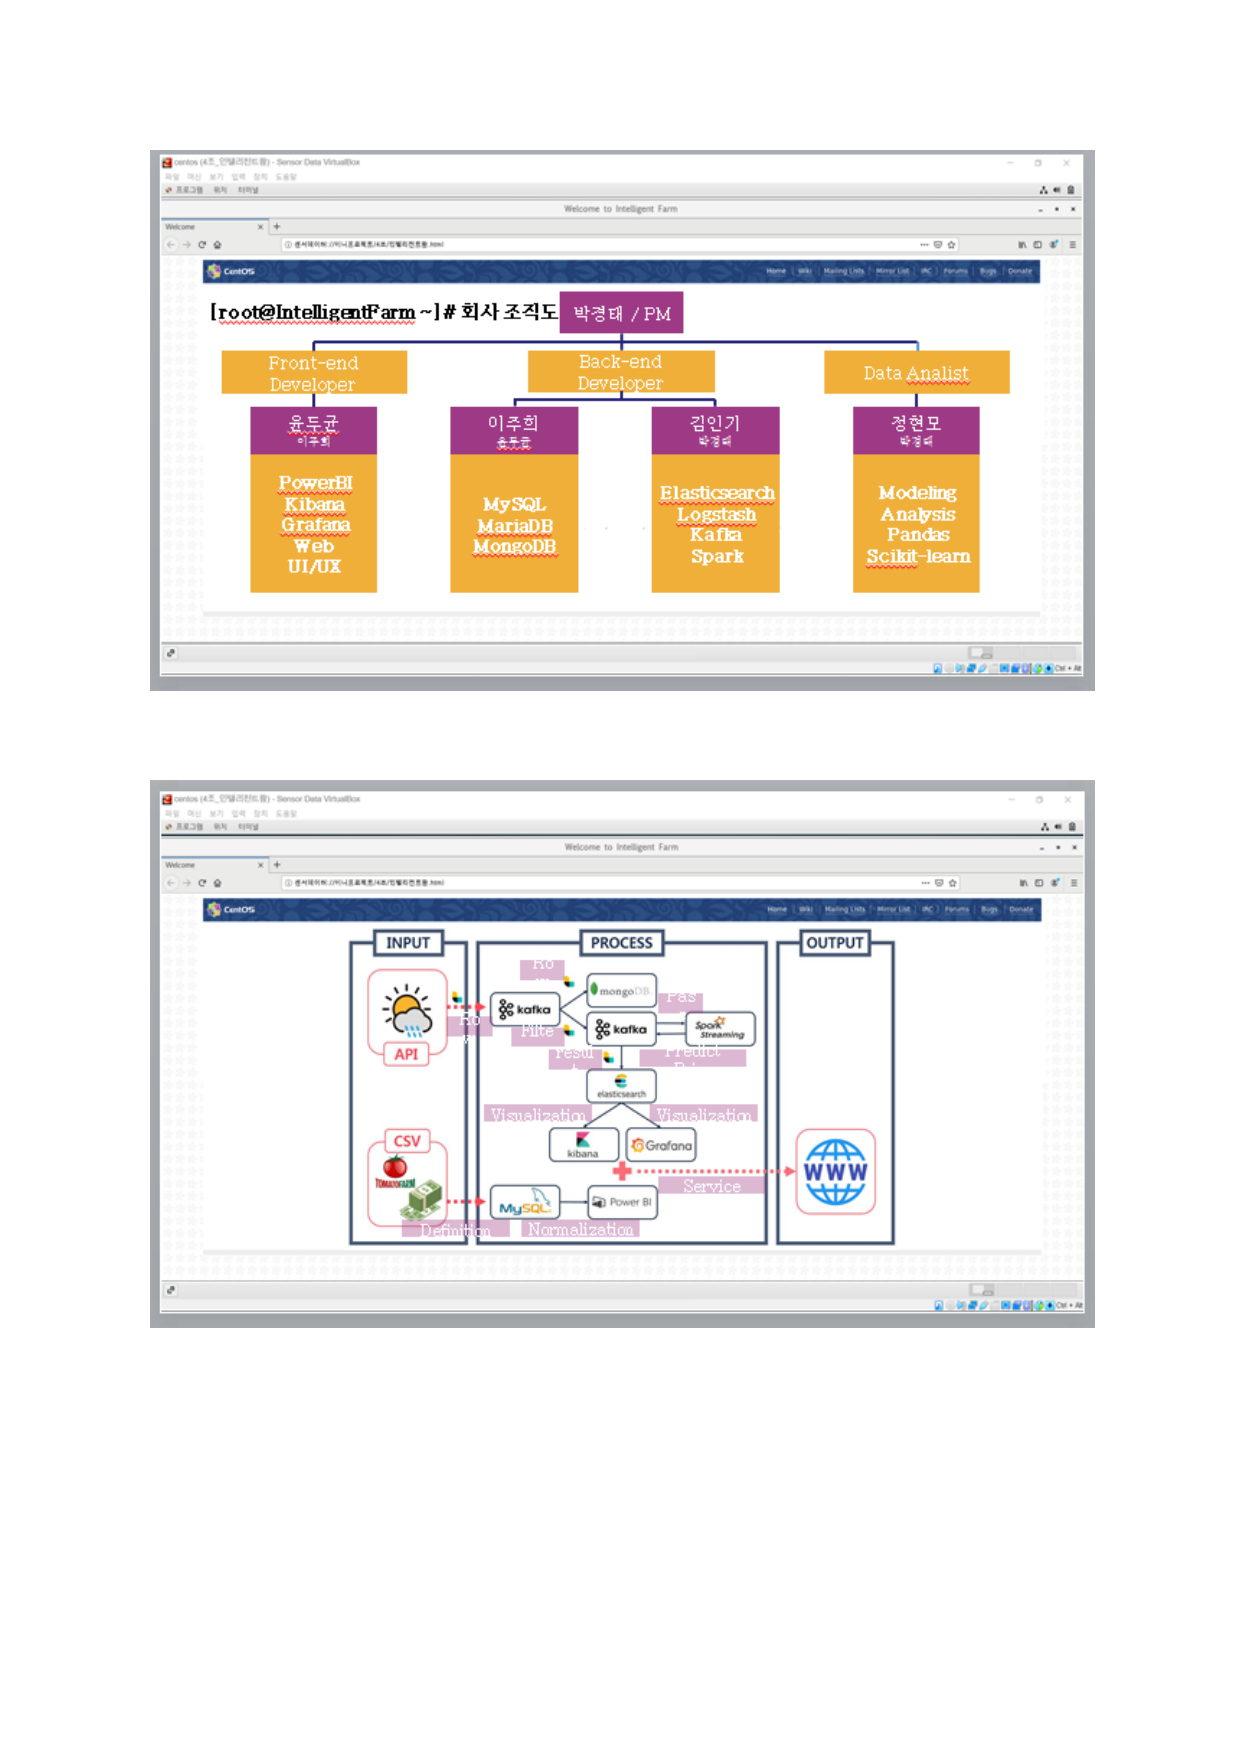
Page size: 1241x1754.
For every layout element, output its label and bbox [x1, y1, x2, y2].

picture [150, 150, 1095, 691]
picture [150, 780, 1095, 1328]
